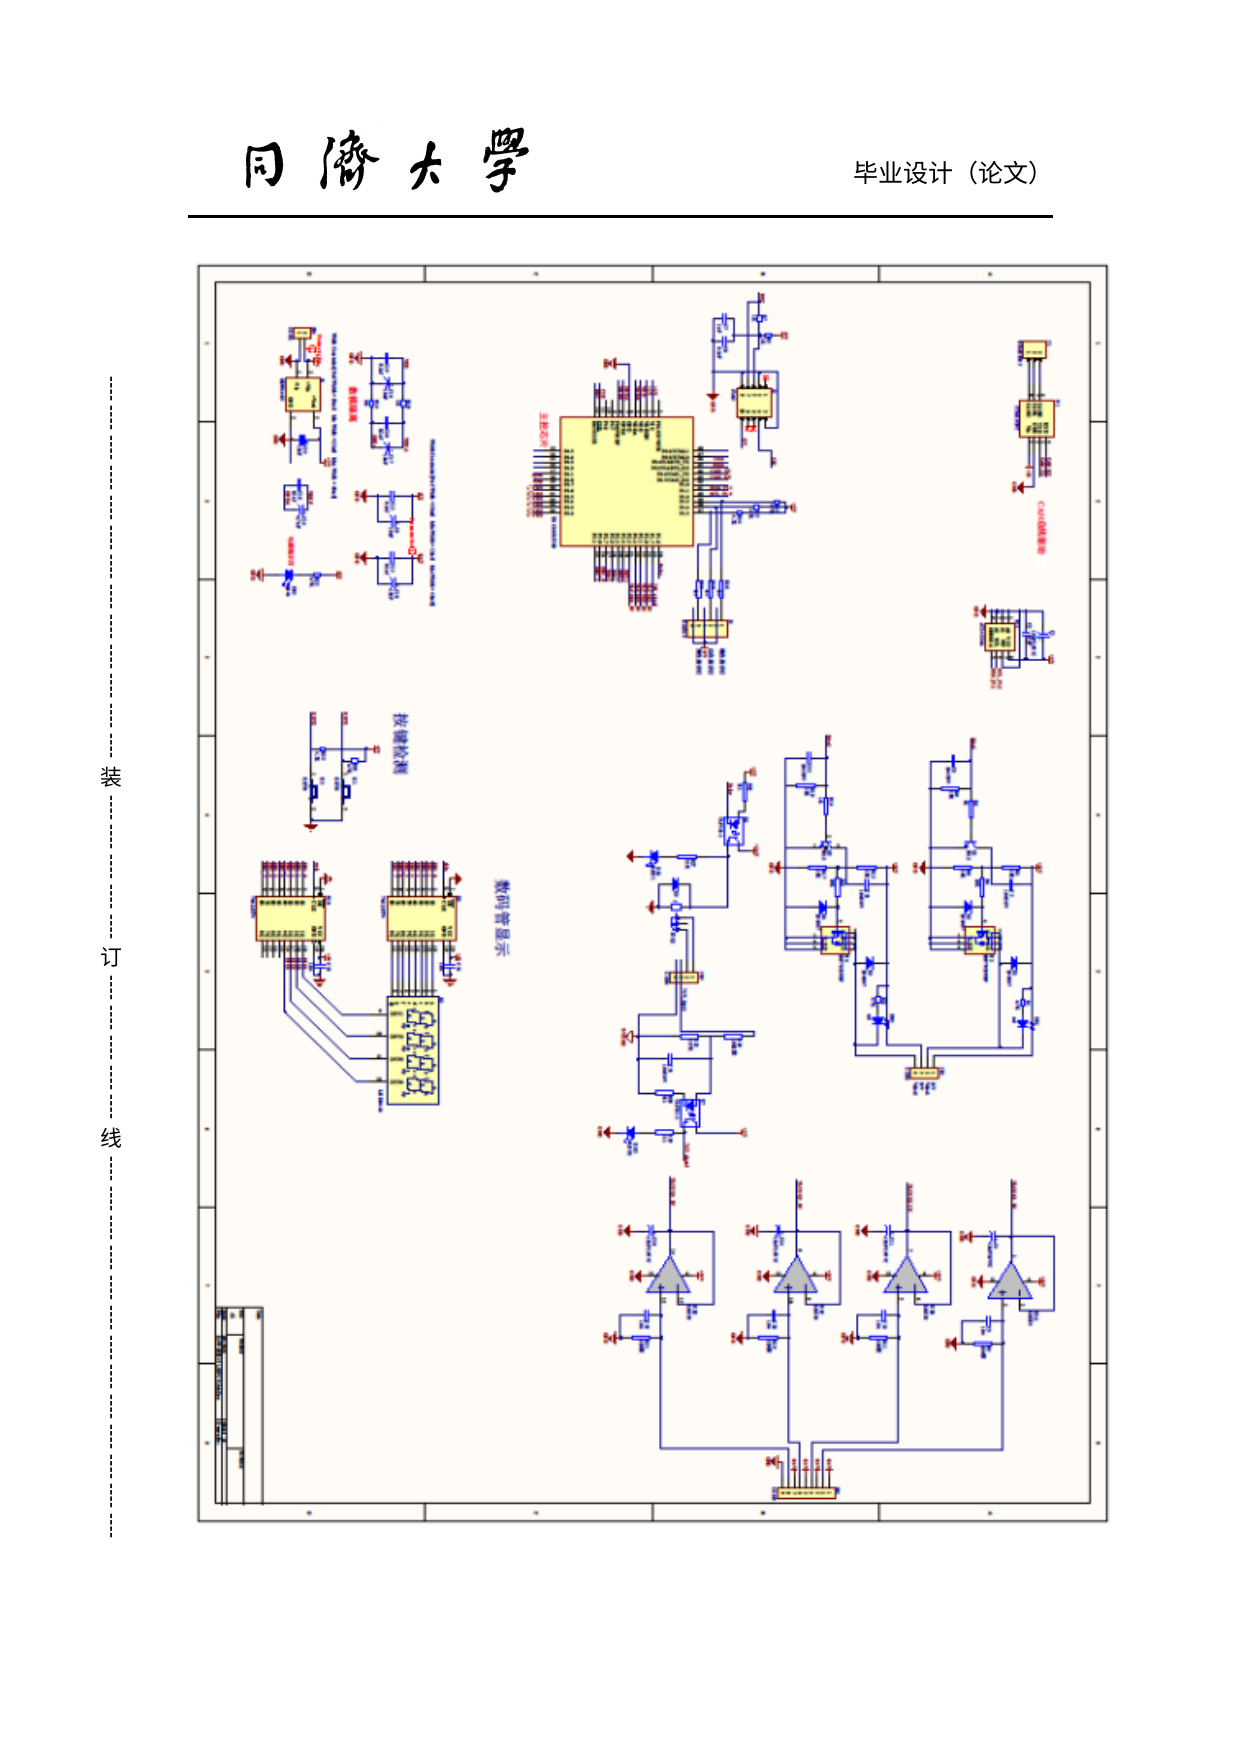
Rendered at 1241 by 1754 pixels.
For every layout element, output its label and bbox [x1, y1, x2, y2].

picture [224, 119, 547, 198]
